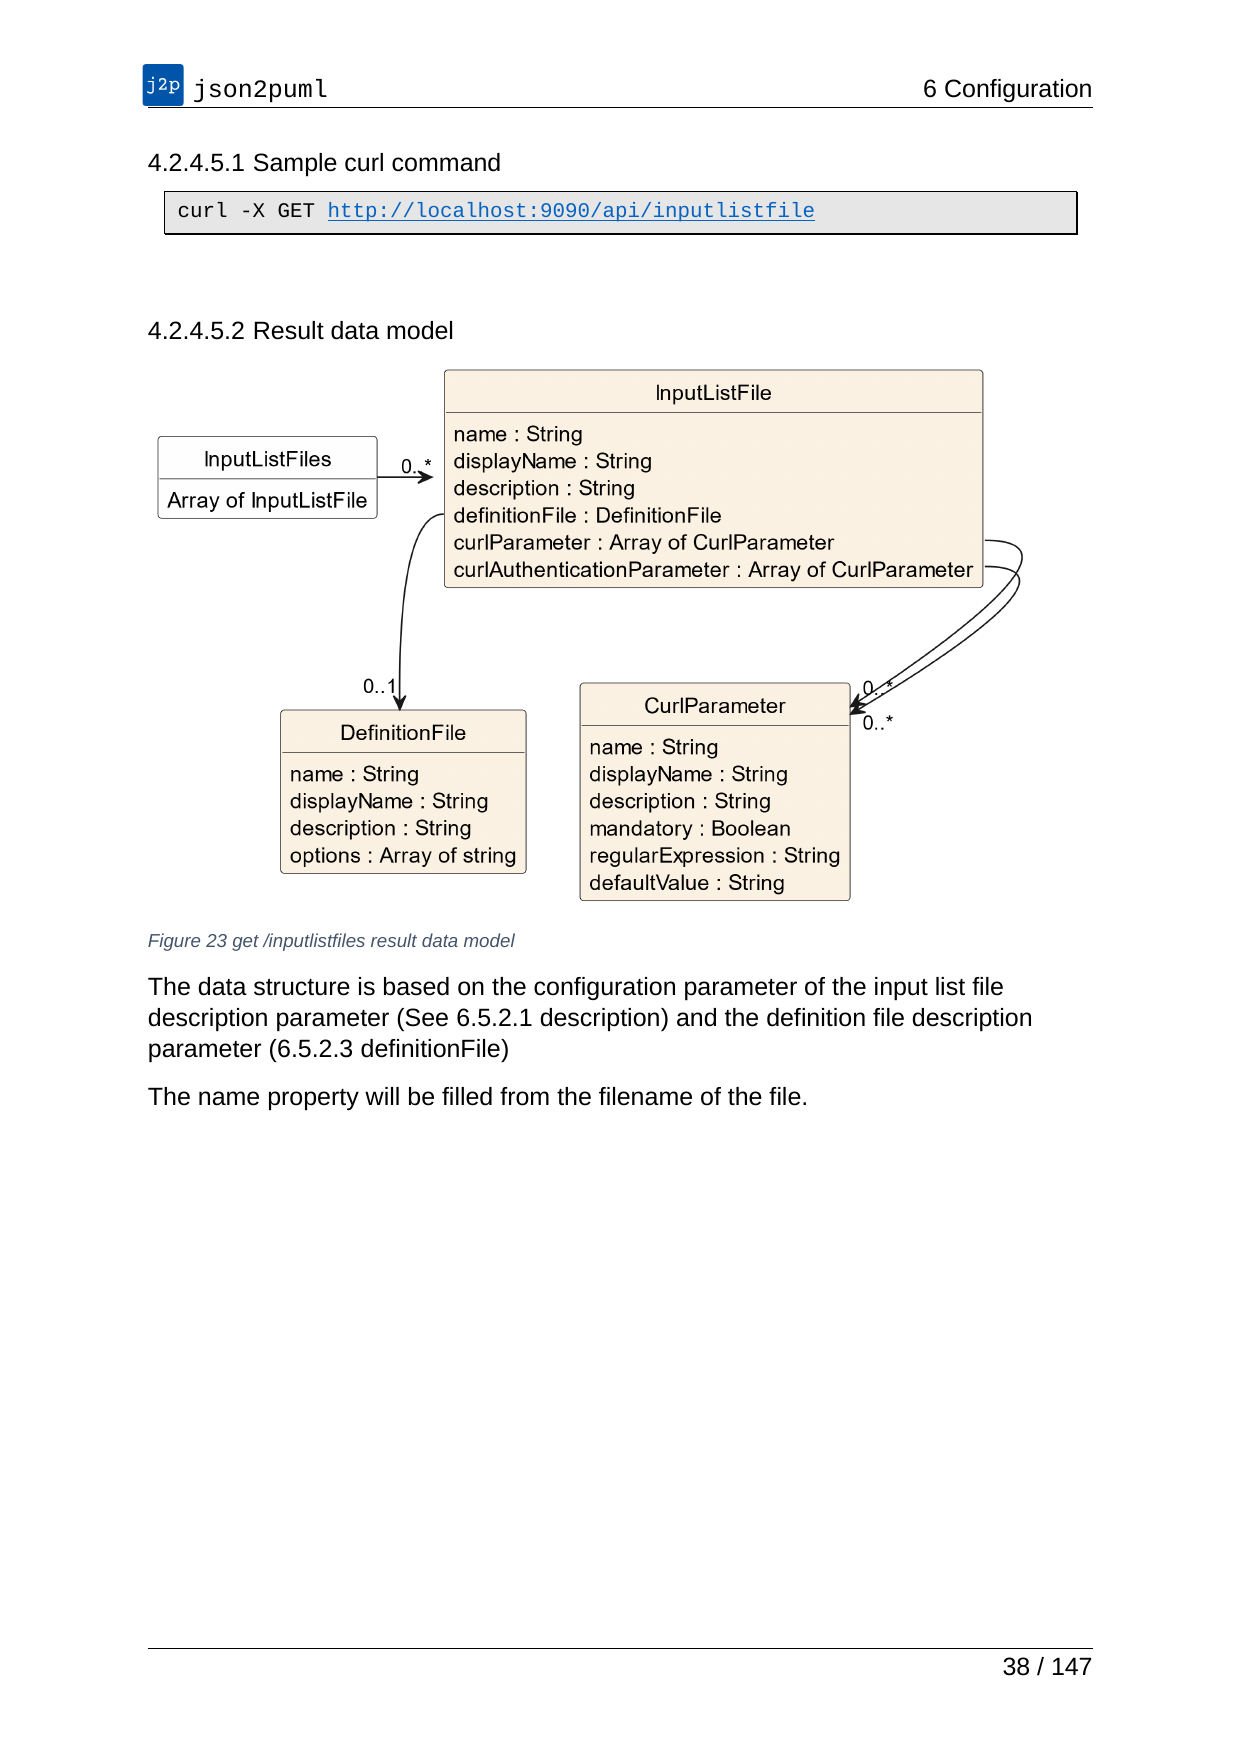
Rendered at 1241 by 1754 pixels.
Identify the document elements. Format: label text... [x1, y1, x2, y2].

picture [147, 359, 1093, 911]
picture [142, 64, 184, 106]
subtitle Result data model [148, 316, 1093, 344]
text curl -X GET http://localhost:9090/api/inputlistfile [165, 192, 1076, 233]
text Figure 23 get /inputlistfiles result data model [148, 930, 1093, 952]
subtitle Sample curl command [148, 148, 1093, 176]
text The name property will be filled from the filename of the file. [148, 1082, 1093, 1111]
text The data structure is based on the configuration parameter of the input list file description parameter (See 6.5.2.1 description) and the definition file description parameter (6.5.2.3 definitionFile) [148, 972, 1093, 1063]
